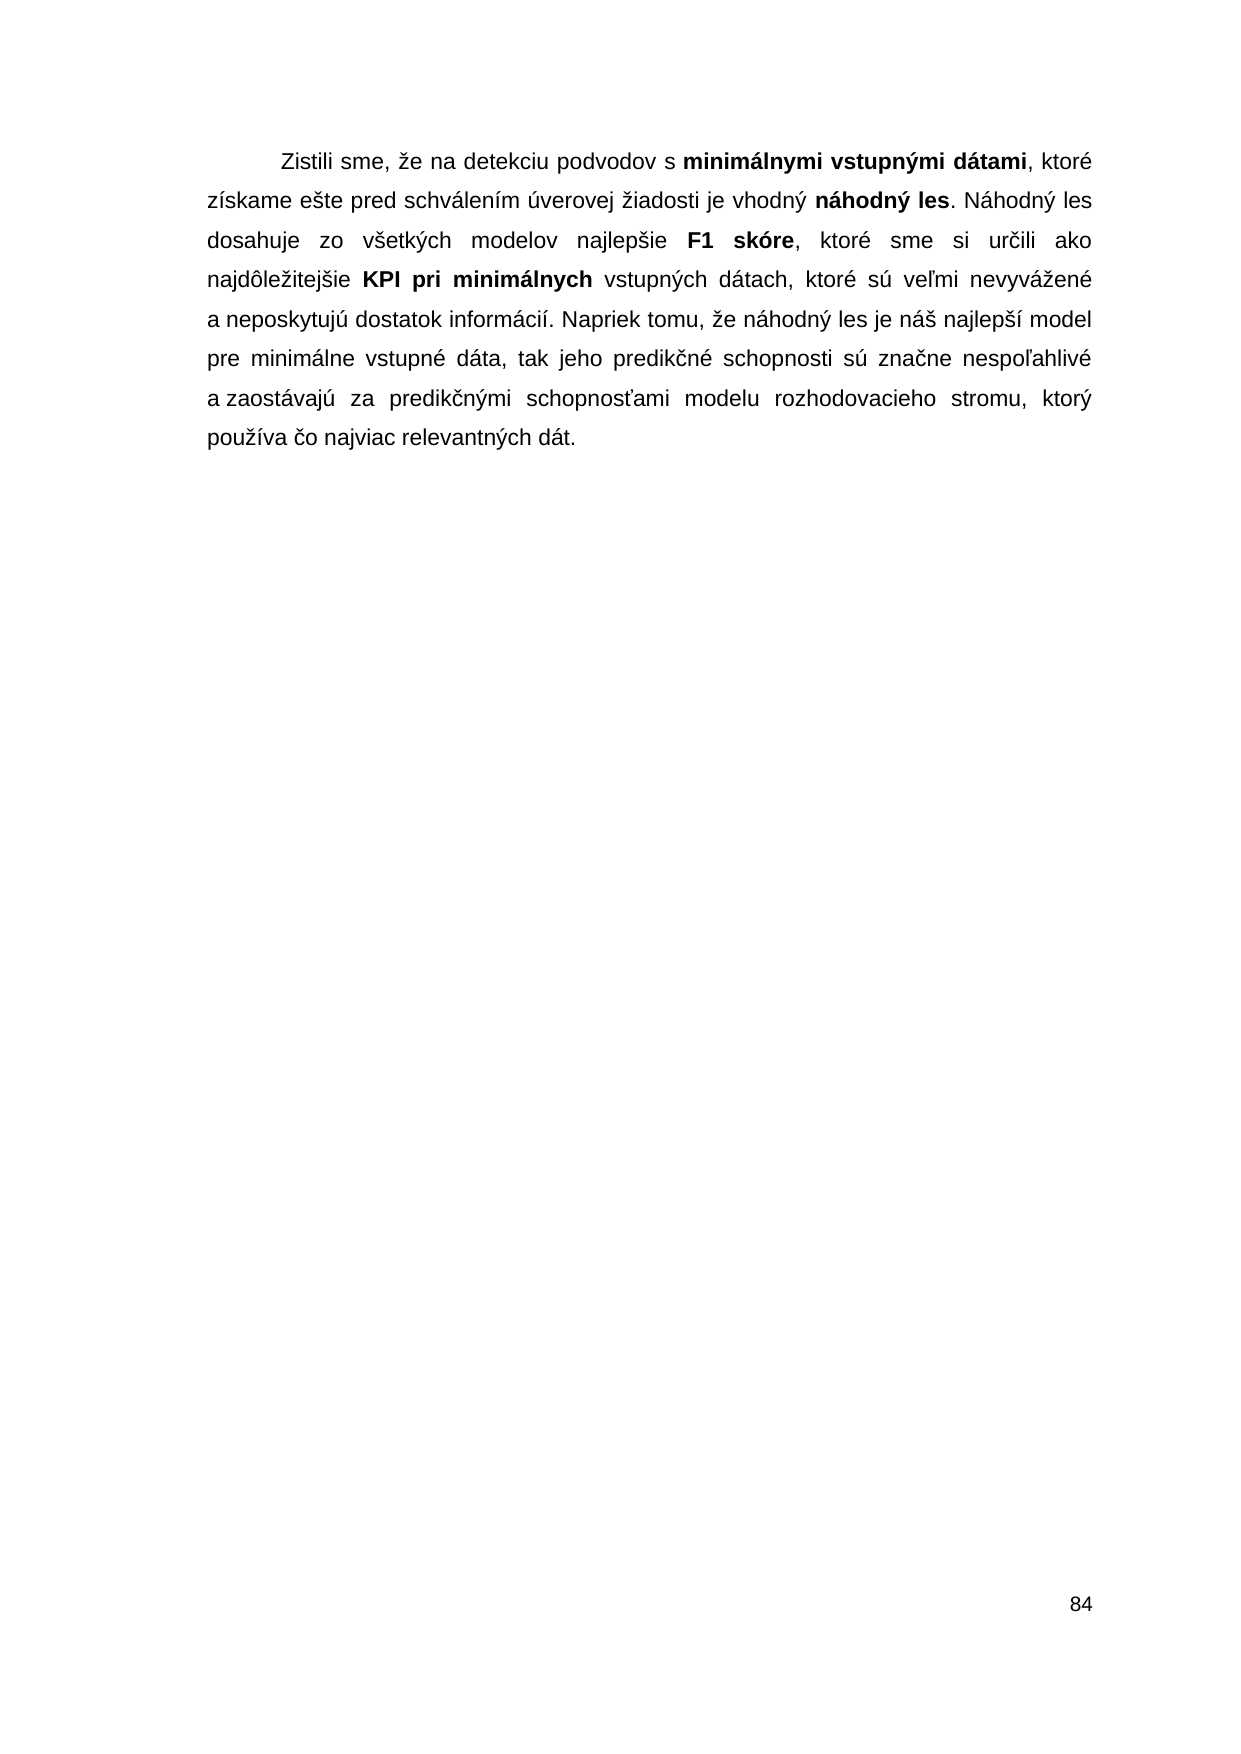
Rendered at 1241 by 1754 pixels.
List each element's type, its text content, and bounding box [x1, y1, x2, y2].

text Zistili sme, že na detekciu podvodov s minimálnymi vstupnými dátami, ktoré získame ešte pred schválením úverovej žiadosti je vhodný náhodný les. Náhodný les dosahuje zo všetkých modelov najlepšie F1 skóre, ktoré sme si určili ako najdôležitejšie KPI pri minimálnych vstupných dátach, ktoré sú veľmi nevyvážené a neposkytujú dostatok informácií. Napriek tomu, že náhodný les je náš najlepší model pre minimálne vstupné dáta, tak jeho predikčné schopnosti sú značne nespoľahlivé a zaostávajú za predikčnými schopnosťami modelu rozhodovacieho stromu, ktorý používa čo najviac relevantných dát. [207, 148, 1092, 450]
